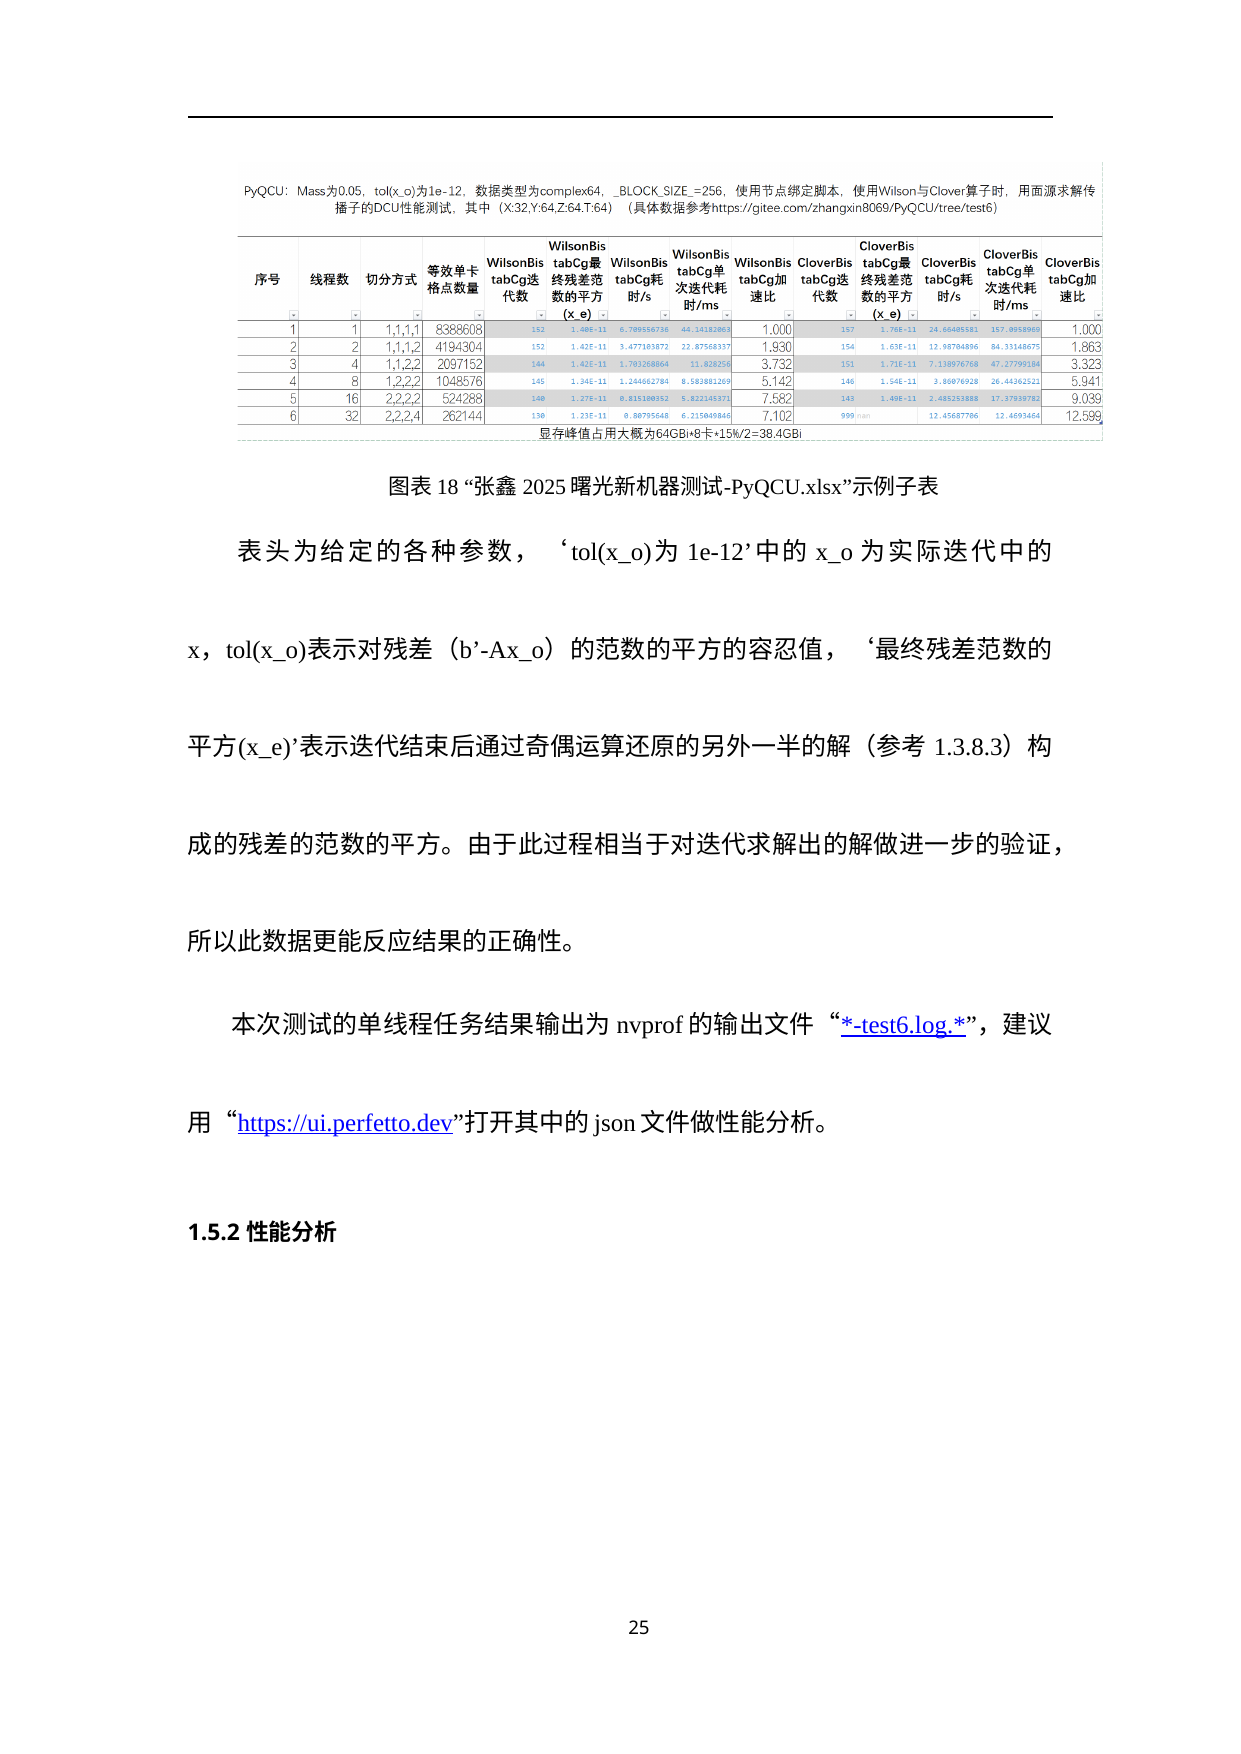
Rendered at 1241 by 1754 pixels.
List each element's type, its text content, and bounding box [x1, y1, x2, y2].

text 图表18 “张鑫 2025曙光新机器测试-PyQCU.xlsx”示例子表 [187, 469, 1053, 501]
subtitle 1.5.2 性能分析 [187, 1198, 1053, 1263]
text 本次测试的单线程任务结果输出为nvprof的输出文件“*-test6.log.*”，建议用“https://ui.perfetto.dev”打开其中的json文件做性能分析。 [187, 990, 1053, 1153]
picture [237, 162, 1103, 441]
text 表头为给定的各种参数，‘tol(x_o)为1e-12’中的x_o为实际迭代中的x，tol(x_o)表示对残差（b’-Ax_o）的范数的平方的容忍值，‘最终残差范数的平方(x_e)’表示迭代结束后通过奇偶运算还原的另外一半的解（参考1.3.8.3）构成的残差的范数的平方。由于此过程相当于对迭代求解出的解做进一步的验证，所以此数据更能反应结果的正确性。 [187, 517, 1053, 972]
